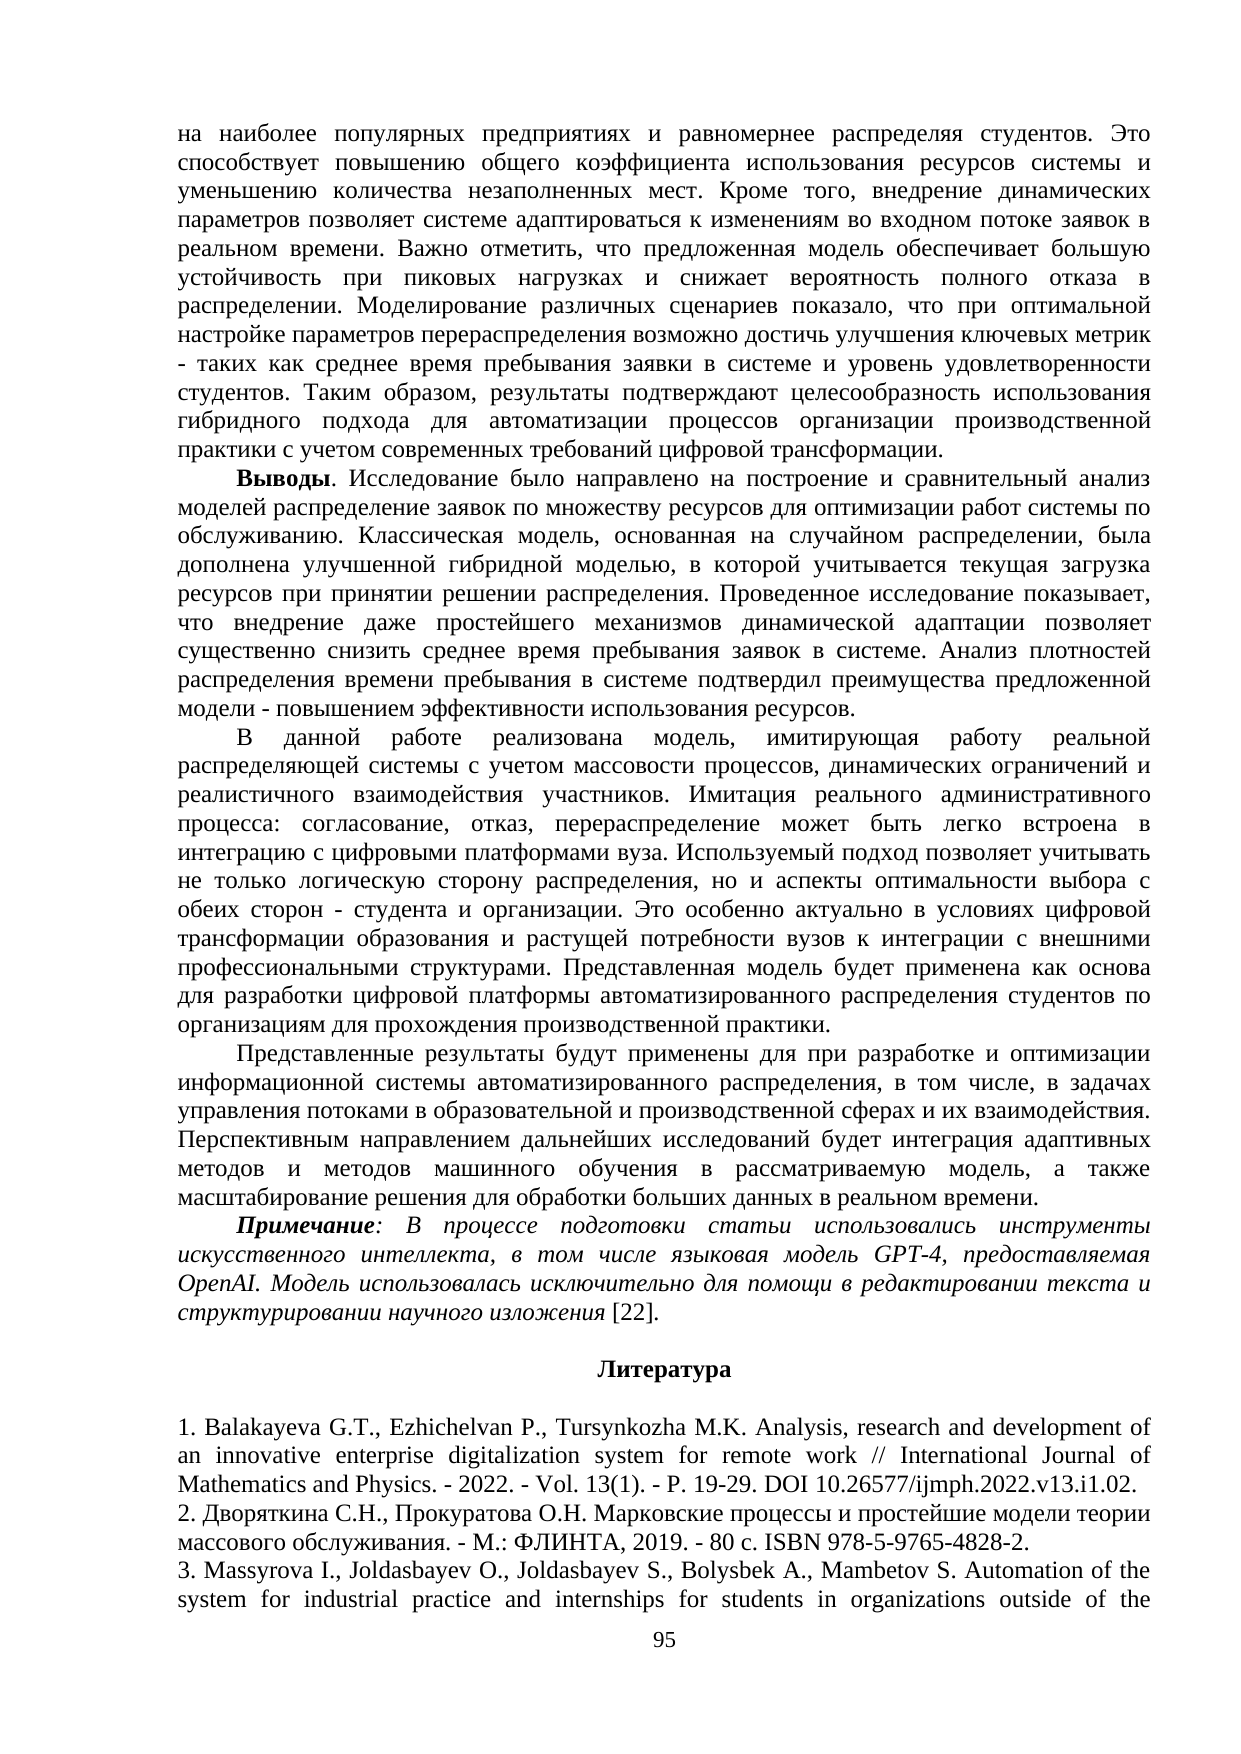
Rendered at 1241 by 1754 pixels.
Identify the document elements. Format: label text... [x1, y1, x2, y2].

text Примечание: В процессе подготовки статьи использовались инструменты искусственного интеллекта, в том числе языковая модель GPT-4, предоставляемая OpenAI. Модель использовалась исключительно для помощи в редактировании текста и структурировании научного изложения [22]. [177, 1211, 1152, 1326]
text 1. Balakayeva G.T., Ezhichelvan P., Tursynkozha M.K. Analysis, research and development of an innovative enterprise digitalization system for remote work // International Journal of Mathematics and Physics. - 2022. - Vol. 13(1). - P. 19-29. DOI 10.26577/ijmph.2022.v13.i1.02. [177, 1412, 1152, 1498]
text В данной работе реализована модель, имитирующая работу реальной распределяющей системы с учетом массовости процессов, динамических ограничений и реалистичного взаимодействия участников. Имитация реального административного процесса: согласование, отказ, перераспределение может быть легко встроена в интеграцию с цифровыми платформами вуза. Используемый подход позволяет учитывать не только логическую сторону распределения, но и аспекты оптимальности выбора с обеих сторон - студента и организации. Это особенно актуально в условиях цифровой трансформации образования и растущей потребности вузов к интеграции с внешними профессиональными структурами. Представленная модель будет применена как основа для разработки цифровой платформы автоматизированного распределения студентов по организациям для прохождения производственной практики. [177, 722, 1152, 1038]
text Выводы. Исследование было направлено на построение и сравнительный анализ моделей распределение заявок по множеству ресурсов для оптимизации работ системы по обслуживанию. Классическая модель, основанная на случайном распределении, была дополнена улучшенной гибридной моделью, в которой учитывается текущая загрузка ресурсов при принятии решении распределения. Проведенное исследование показывает, что внедрение даже простейшего механизмов динамической адаптации позволяет существенно снизить среднее время пребывания заявок в системе. Анализ плотностей распределения времени пребывания в системе подтвердил преимущества предложенной модели - повышением эффективности использования ресурсов. [177, 463, 1152, 722]
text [177, 118, 1152, 463]
text Представленные результаты будут применены для при разработке и оптимизации информационной системы автоматизированного распределения, в том числе, в задачах управления потоками в образовательной и производственной сферах и их взаимодействия. Перспективным направлением дальнейших исследований будет интеграция адаптивных методов и методов машинного обучения в рассматриваемую модель, а также масштабирование решения для обработки больших данных в реальном времени. [177, 1038, 1152, 1211]
text 2. Дворяткина С.Н., Прокуратова О.Н. Марковские процессы и простейшие модели теории массового обслуживания. - М.: ФЛИНТА, 2019. - 80 с. ISBN 978-5-9765-4828-2. [177, 1498, 1152, 1556]
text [177, 1556, 1152, 1613]
text Литература [177, 1354, 1152, 1383]
